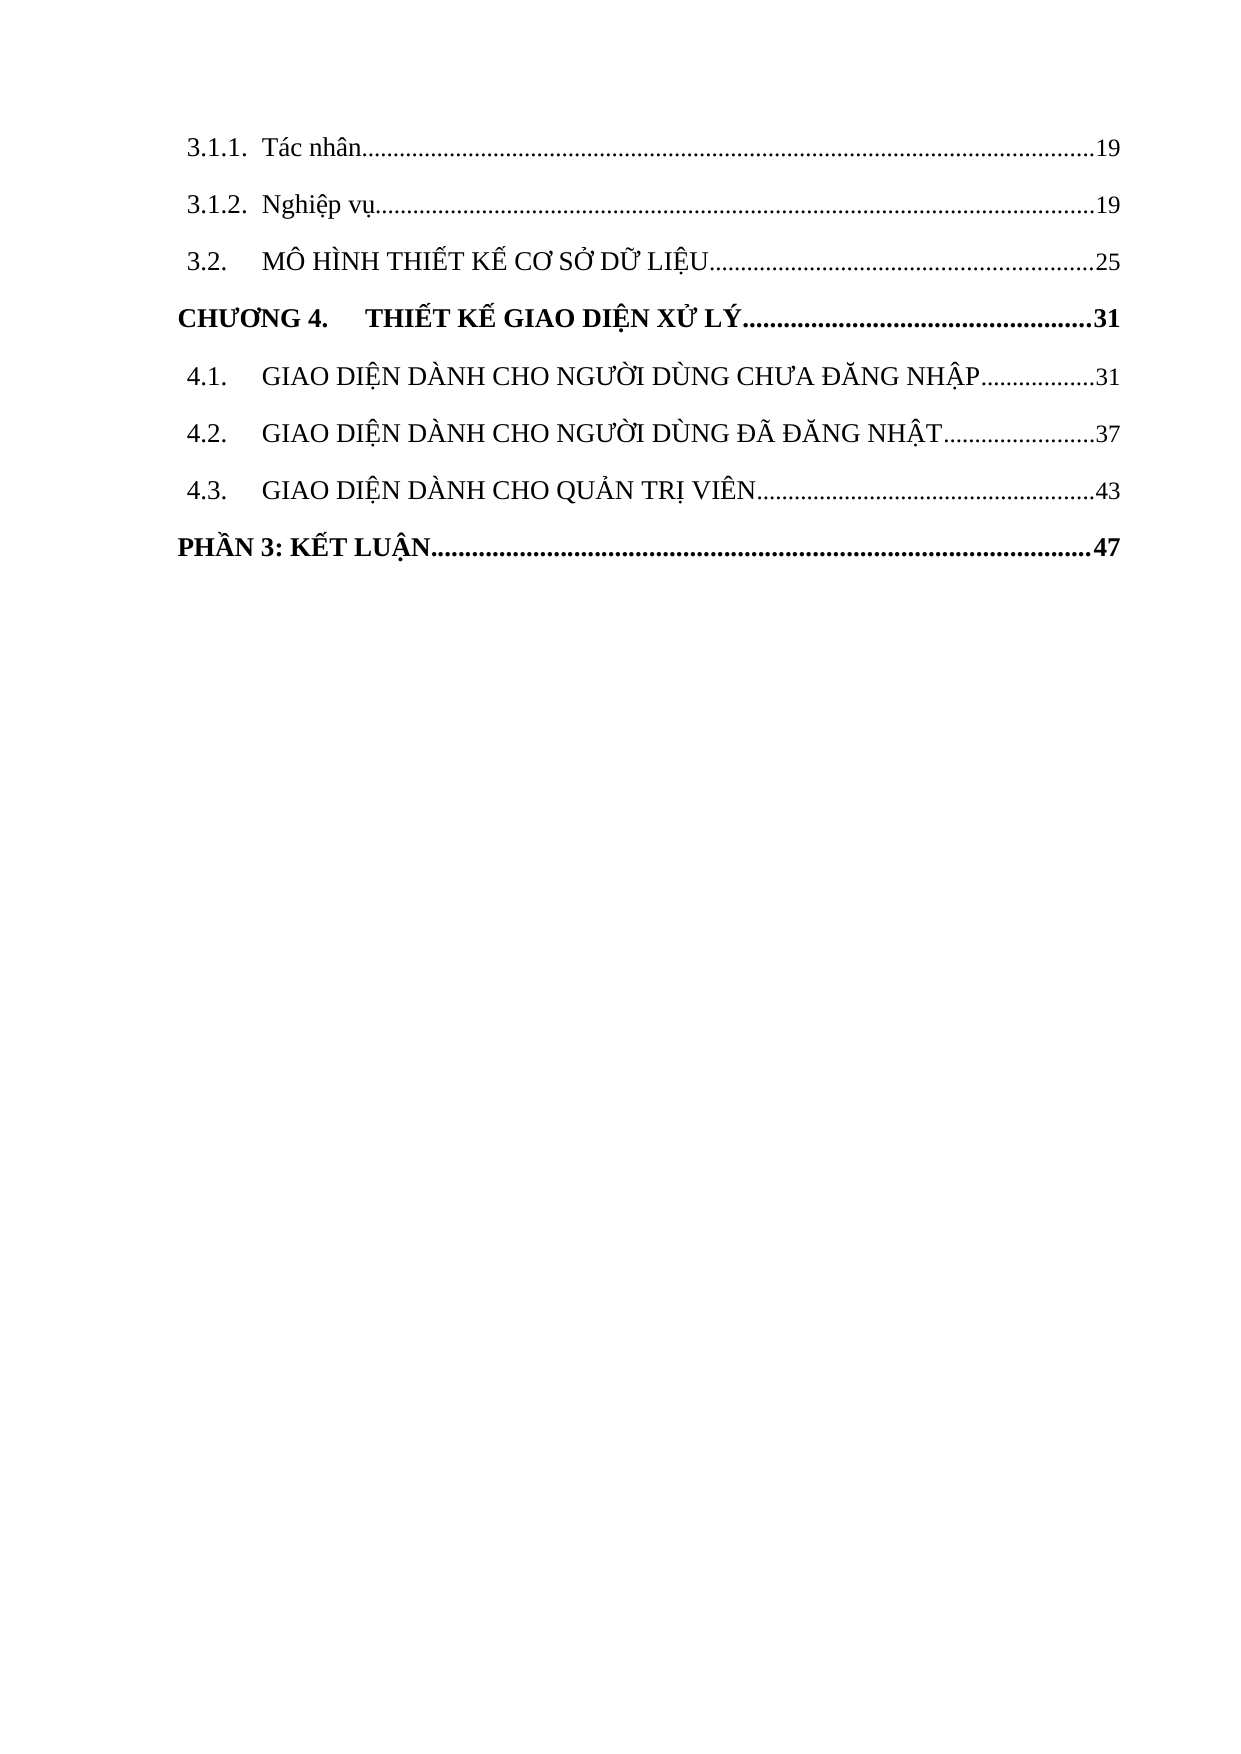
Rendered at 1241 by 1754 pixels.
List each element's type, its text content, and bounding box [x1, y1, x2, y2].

text 3.1.2. Nghiệp vụ 19 [187, 188, 1122, 219]
text 4.2. GIAO DIỆN DÀNH CHO NGƯỜI DÙNG ĐÃ ĐĂNG NHẬT 37 [187, 417, 1122, 448]
text CHƯƠNG 4. THIẾT KẾ GIAO DIỆN XỬ LÝ 31 [177, 303, 1122, 334]
text 4.3. GIAO DIỆN DÀNH CHO QUẢN TRỊ VIÊN 43 [187, 474, 1122, 505]
text 3.2. MÔ HÌNH THIẾT KẾ CƠ SỞ DỮ LIỆU 25 [187, 246, 1122, 277]
text PHẦN 3: KẾT LUẬN 47 [177, 531, 1122, 562]
text 3.1.1. Tác nhân 19 [187, 131, 1122, 162]
text 4.1. GIAO DIỆN DÀNH CHO NGƯỜI DÙNG CHƯA ĐĂNG NHẬP 31 [187, 360, 1122, 391]
